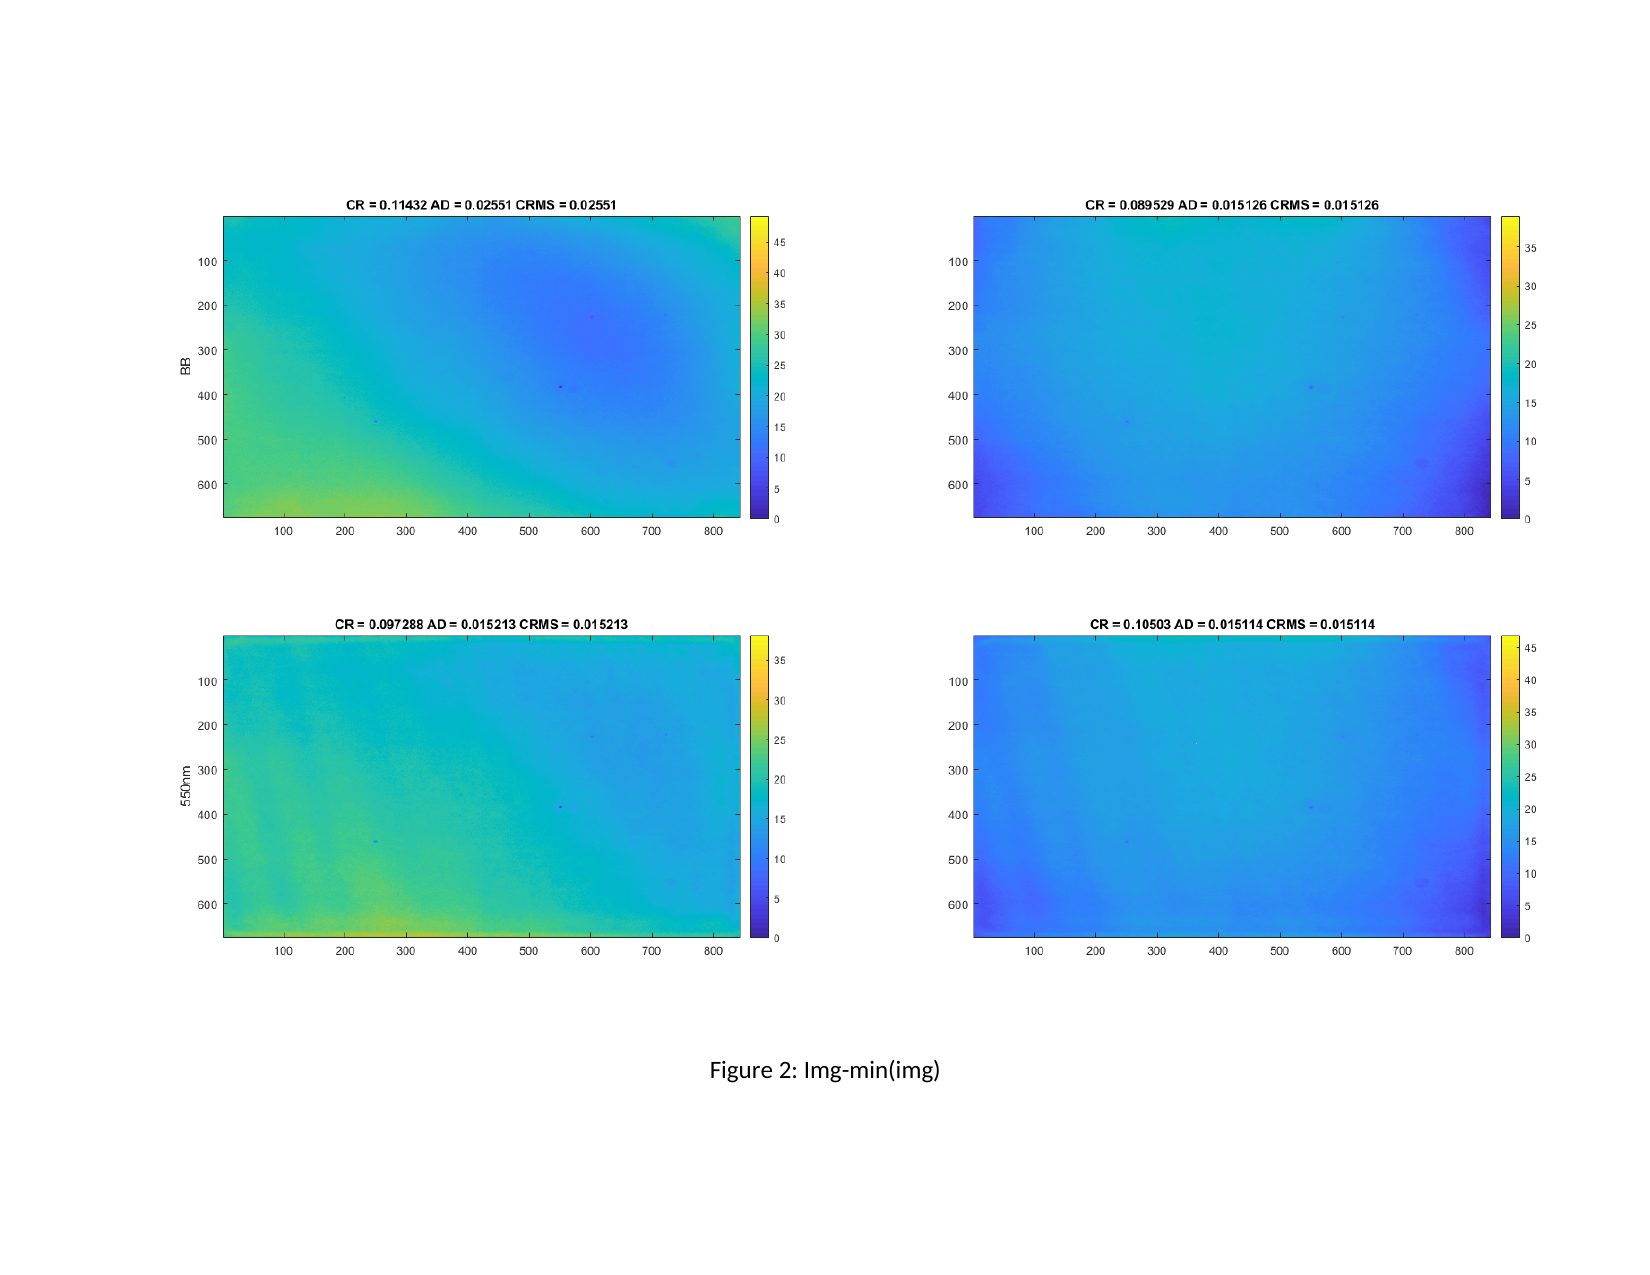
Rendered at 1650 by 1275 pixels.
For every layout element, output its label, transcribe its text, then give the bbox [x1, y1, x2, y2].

picture [0, 150, 1650, 1035]
text Figure 2: Img-min(img) [150, 1054, 1500, 1084]
